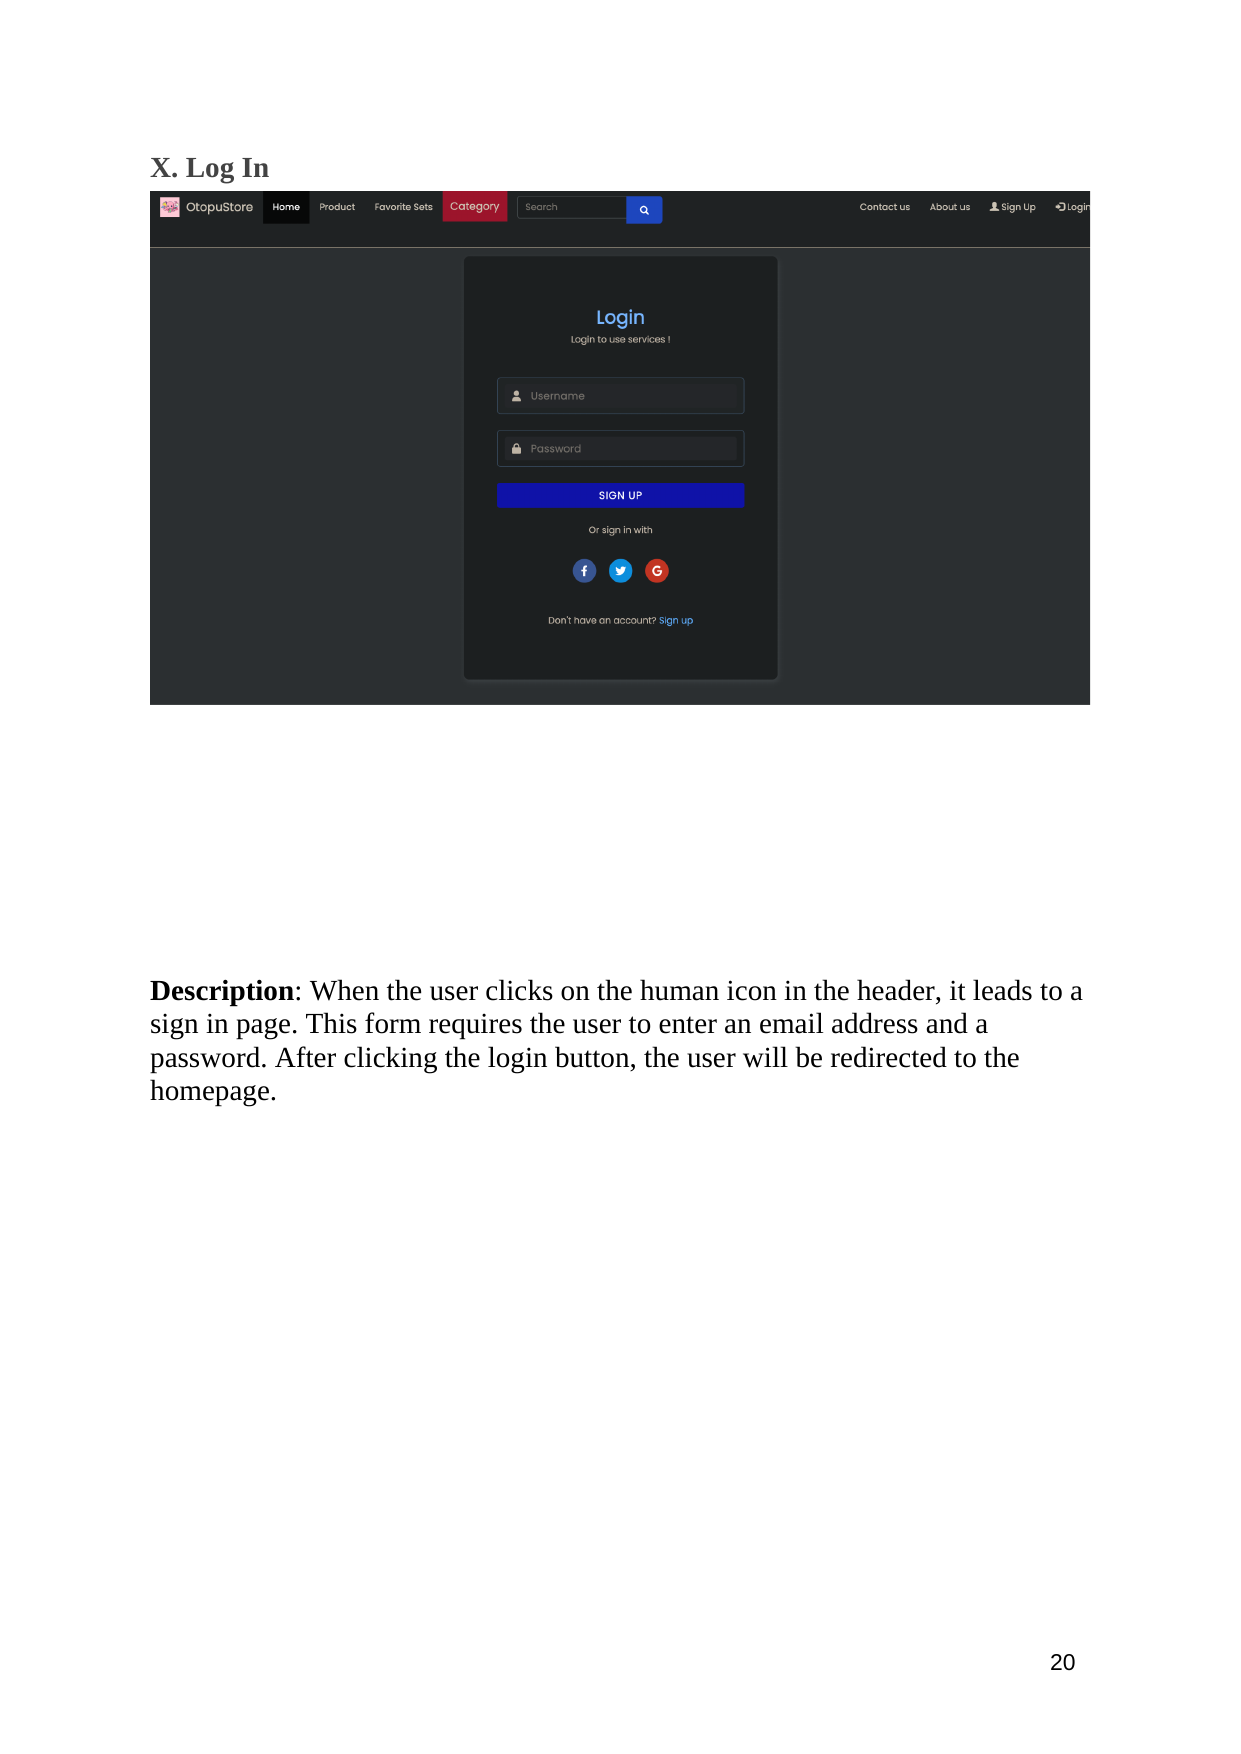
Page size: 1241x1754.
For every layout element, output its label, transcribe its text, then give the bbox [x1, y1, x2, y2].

picture [150, 191, 1091, 705]
text Description: When the user clicks on the human icon in the header, it leads to a sign in page. This form requires the user to enter an email address and a password. After clicking the login button, the user will be redirected to the homepage. [150, 973, 1090, 1107]
subtitle X. Log In [150, 150, 1090, 183]
